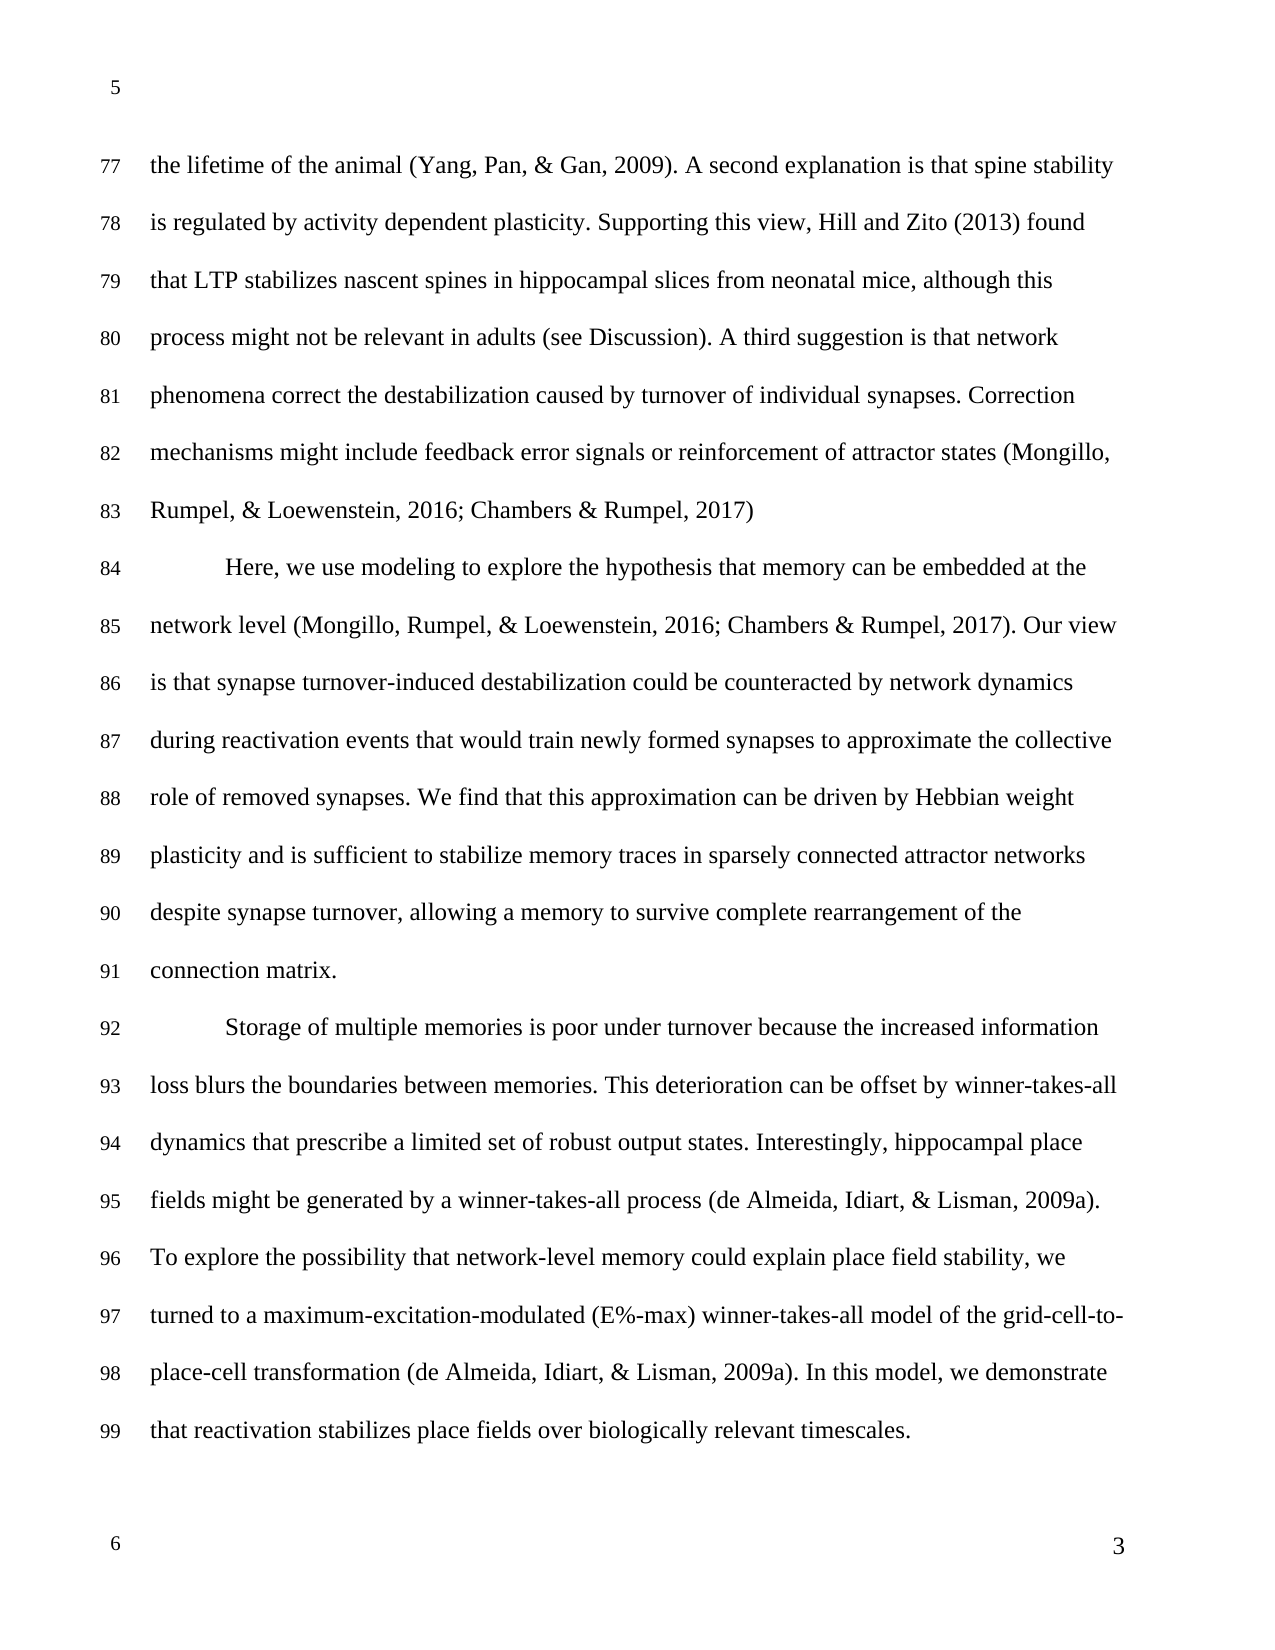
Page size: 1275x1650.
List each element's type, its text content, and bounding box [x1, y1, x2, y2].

text Here, we use modeling to explore the hypothesis that memory can be embedded at the network level (Mongillo, Rumpel, & Loewenstein, 2016; Chambers & Rumpel, 2017). Our view is that synapse turnover-induced destabilization could be counteracted by network dynamics during reactivation events that would train newly formed synapses to approximate the collective role of removed synapses. We find that this approximation can be driven by Hebbian weight plasticity and is sufficient to stabilize memory traces in sparsely connected attractor networks despite synapse turnover, allowing a memory to survive complete rearrangement of the connection matrix. [150, 552, 1125, 984]
text Storage of multiple memories is poor under turnover because the increased information loss blurs the boundaries between memories. This deterioration can be offset by winner-takes-all dynamics that prescribe a limited set of robust output states. Interestingly, hippocampal place fields might be generated by a winner-takes-all process (de Almeida, Idiart, & Lisman, 2009a). To explore the possibility that network-level memory could explain place field stability, we turned to a maximum-excitation-modulated (E%-max) winner-takes-all model of the grid-cell-to-place-cell transformation (de Almeida, Idiart, & Lisman, 2009a). In this model, we demonstrate that reactivation stabilizes place fields over biologically relevant timescales. [150, 1012, 1125, 1444]
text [150, 150, 1125, 524]
